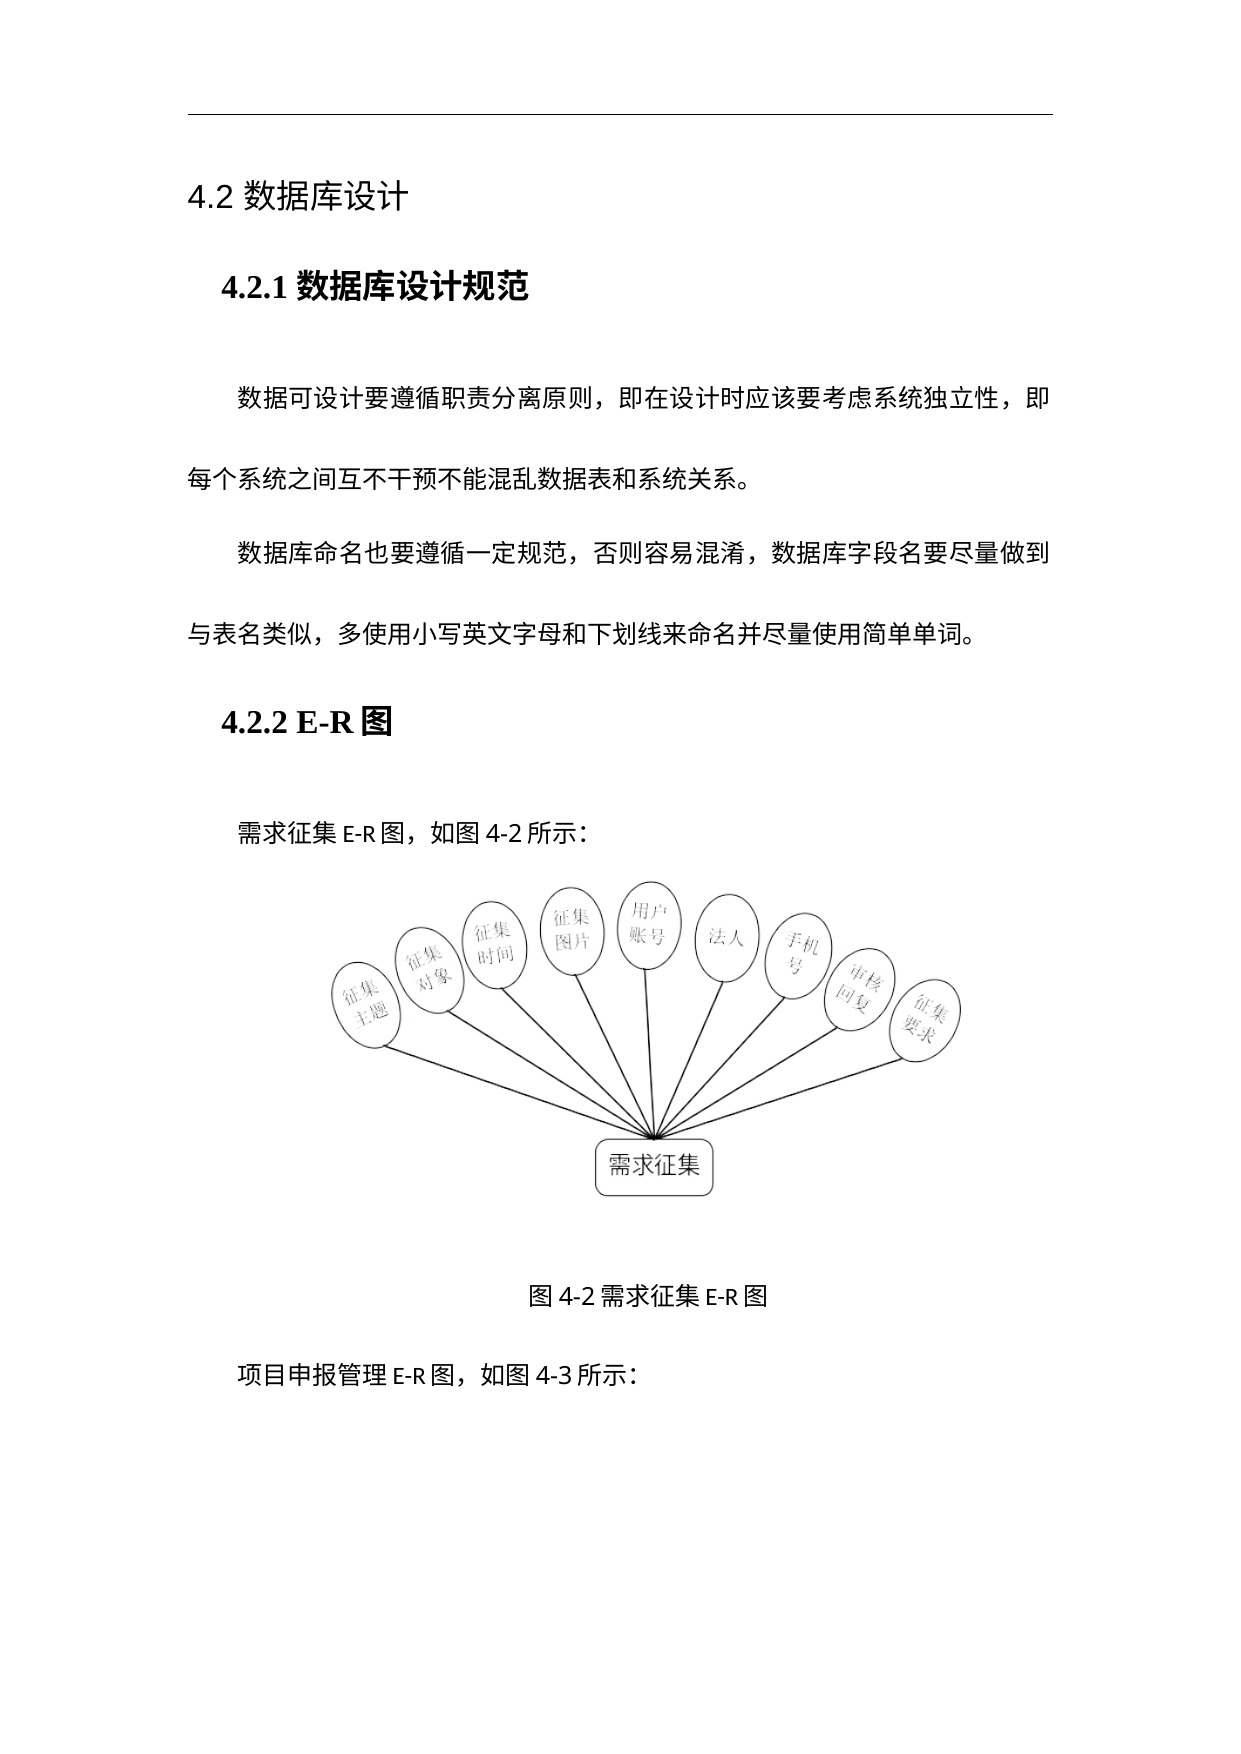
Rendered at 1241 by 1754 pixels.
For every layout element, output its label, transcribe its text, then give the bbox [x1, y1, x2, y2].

subtitle 4.2.1 数据库设计规范 [187, 251, 1053, 316]
text 数据可设计要遵循职责分离原则，即在设计时应该要考虑系统独立性，即每个系统之间互不干预不能混乱数据表和系统关系。 [187, 364, 1053, 510]
subtitle 4.2 数据库设计 [187, 162, 1053, 227]
text 数据库命名也要遵循一定规范，否则容易混淆，数据库字段名要尽量做到与表名类似，多使用小写英文字母和下划线来命名并尽量使用简单单词。 [187, 519, 1053, 665]
text 项目申报管理E-R图，如图4-3所示： [187, 1341, 1053, 1406]
subtitle 4.2.2 E-R图 [187, 687, 1053, 752]
text 图4-2需求征集E-R图 [187, 1262, 1053, 1327]
text 需求征集E-R图，如图4-2所示： [187, 799, 1053, 864]
